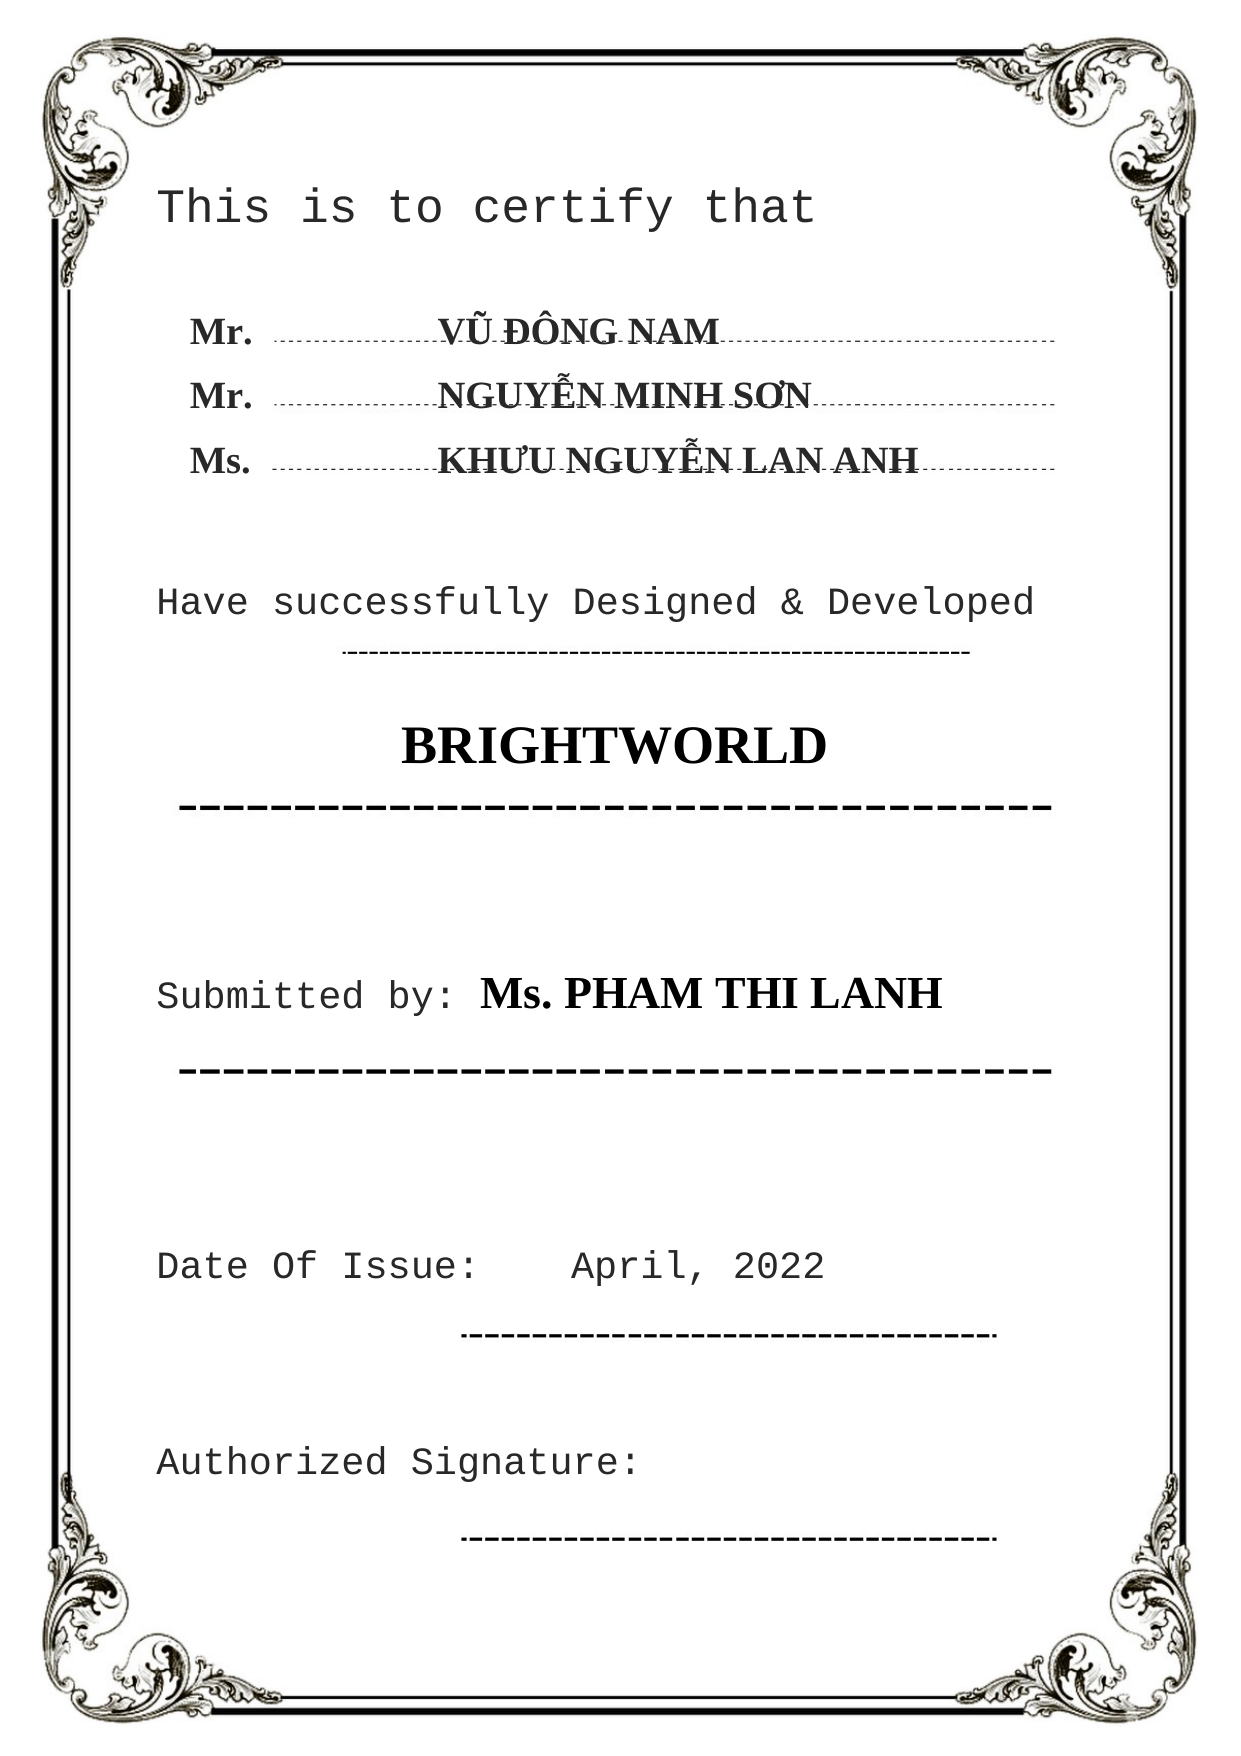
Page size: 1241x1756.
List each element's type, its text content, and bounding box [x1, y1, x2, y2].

text Date Of Issue: April, 2022 [156, 1246, 1203, 1290]
text This is to certify that [156, 183, 1203, 237]
text Mr. NGUYỄN MINH SƠN [189, 373, 1203, 417]
text Authorized Signature: [156, 1442, 1203, 1486]
text Have successfully Designed & Developed [156, 583, 1203, 626]
text BRIGHTWORLD [287, 712, 943, 775]
text Ms. KHƯU NGUYỄN LAN ANH [189, 437, 1203, 482]
text Submitted by: Ms. PHAM THI LANH [156, 966, 1203, 1021]
picture [40, 34, 1199, 1726]
text Mr. VŨ ĐÔNG NAM [189, 308, 1203, 353]
